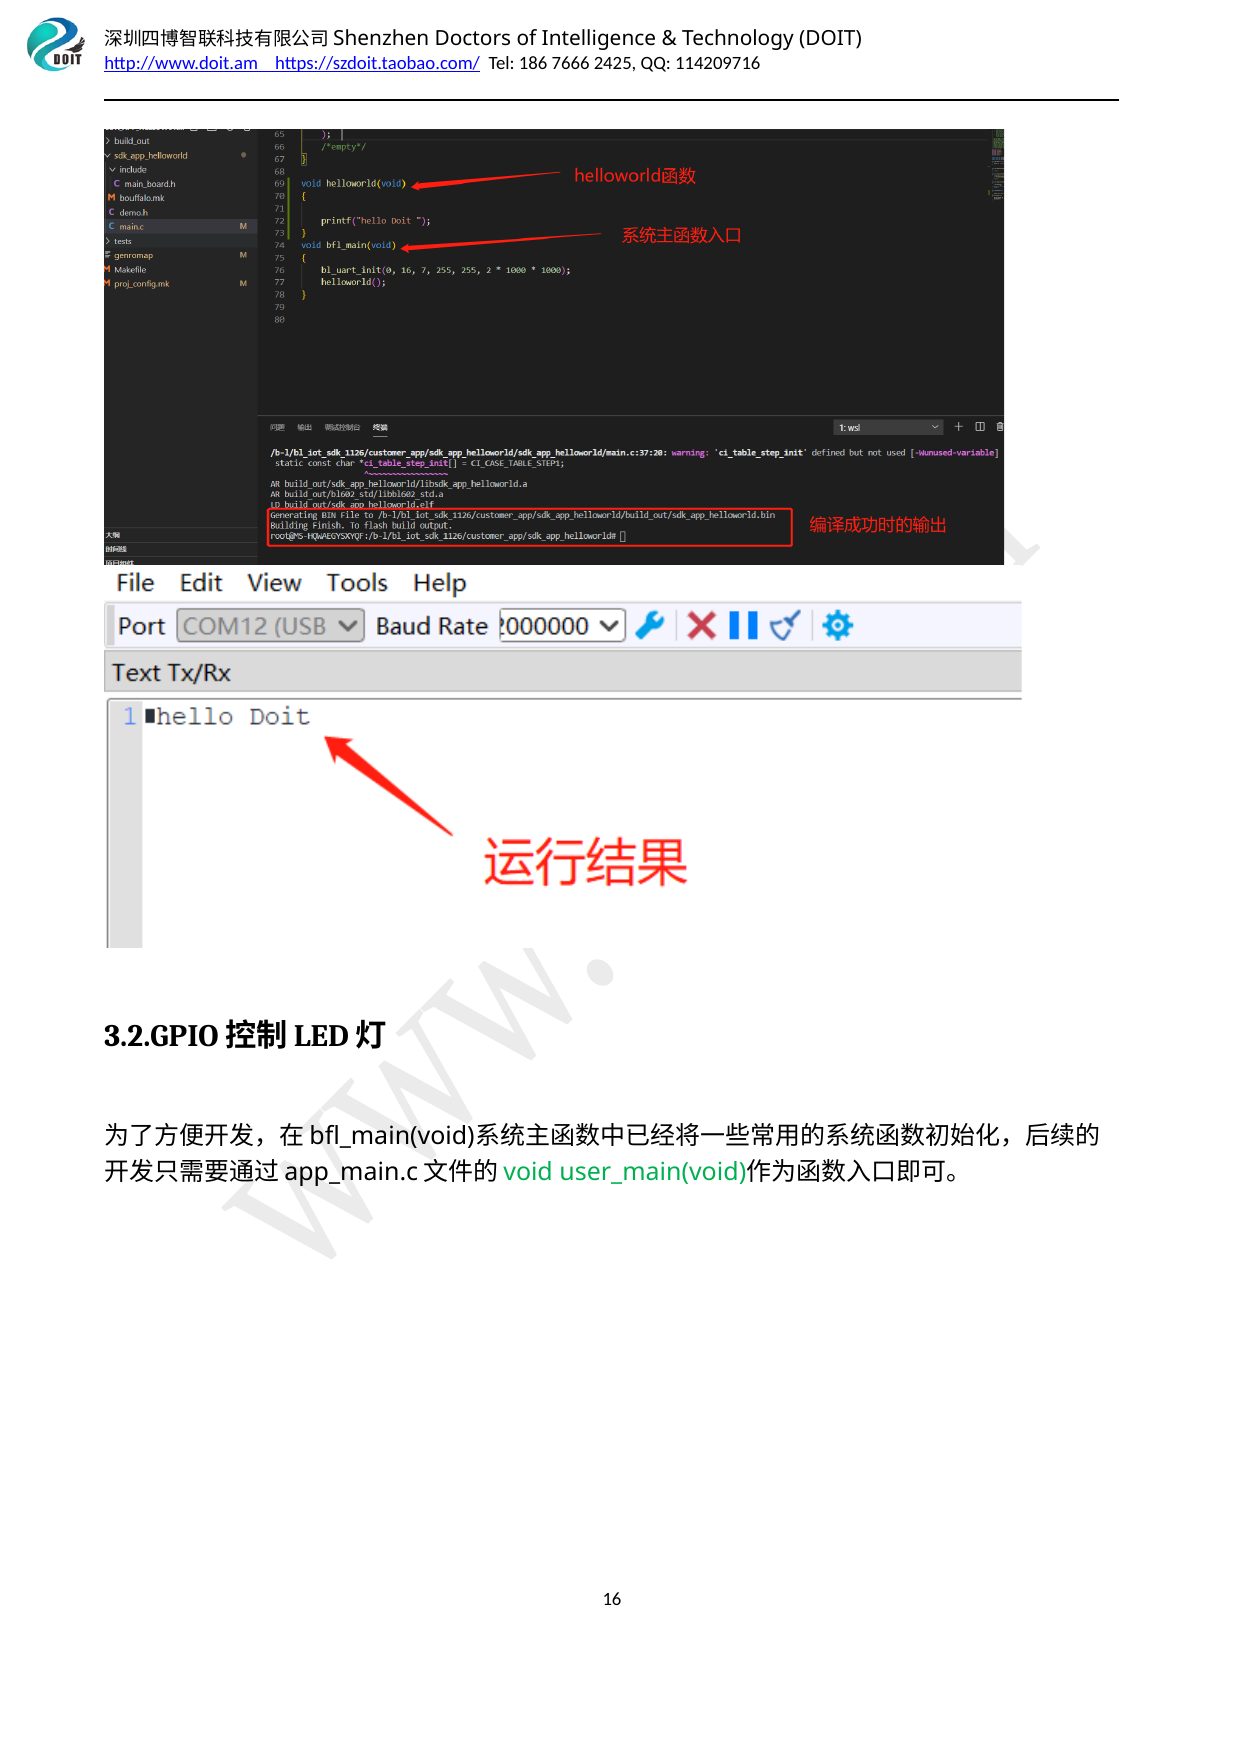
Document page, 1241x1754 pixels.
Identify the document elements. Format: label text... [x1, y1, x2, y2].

picture [104, 129, 1022, 948]
picture [23, 13, 89, 74]
subtitle 3.2.GPIO控制LED灯 [104, 1010, 1119, 1055]
text 为了方便开发，在bfl_main(void)系统主函数中已经将一些常用的系统函数初始化，后续的开发只需要通过app_main.c文件的void user_main(void)作为函数入口即可。 [104, 1115, 1119, 1188]
